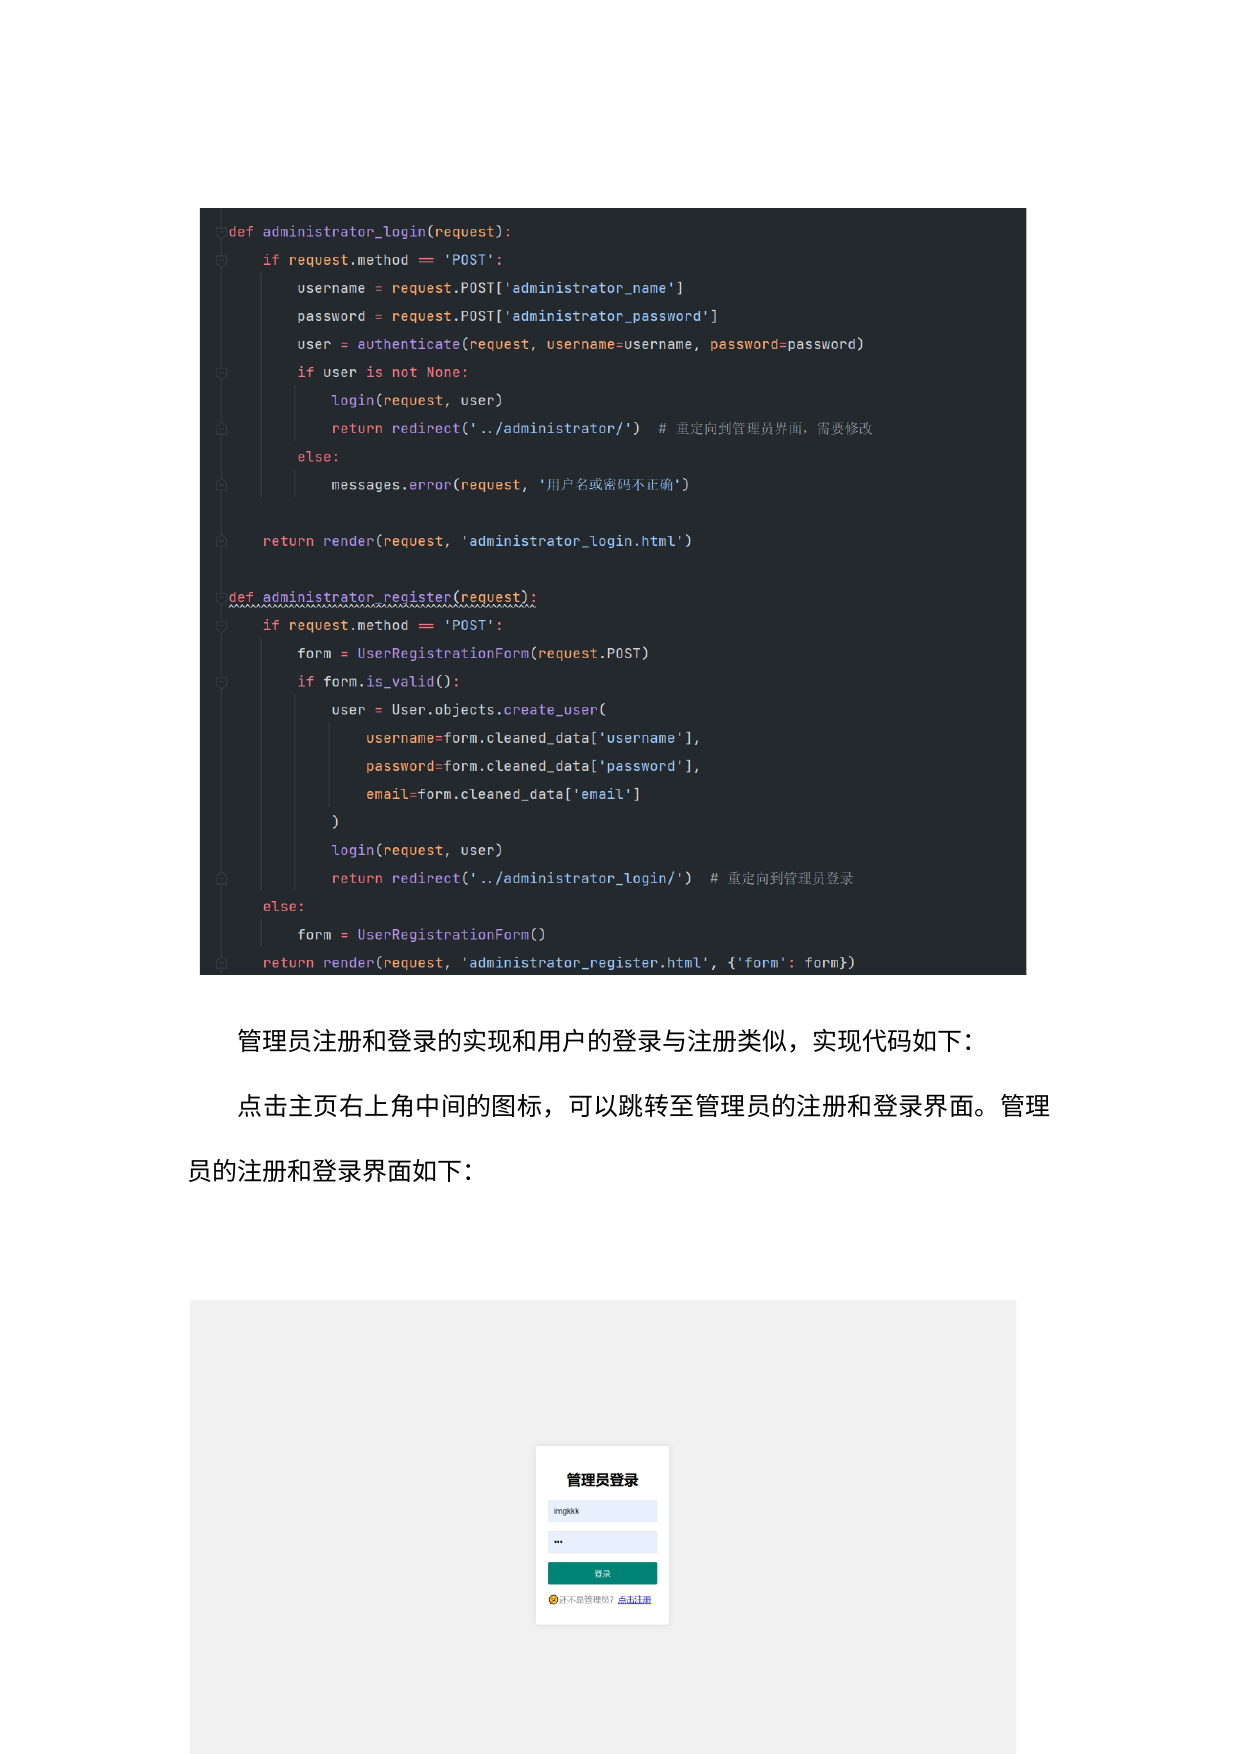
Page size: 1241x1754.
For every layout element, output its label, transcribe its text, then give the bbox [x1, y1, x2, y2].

picture [189, 1300, 1017, 1754]
text 点击主页右上角中间的图标，可以跳转至管理员的注册和登录界面。管理员的注册和登录界面如下： [187, 1072, 1053, 1202]
picture [199, 208, 1027, 975]
